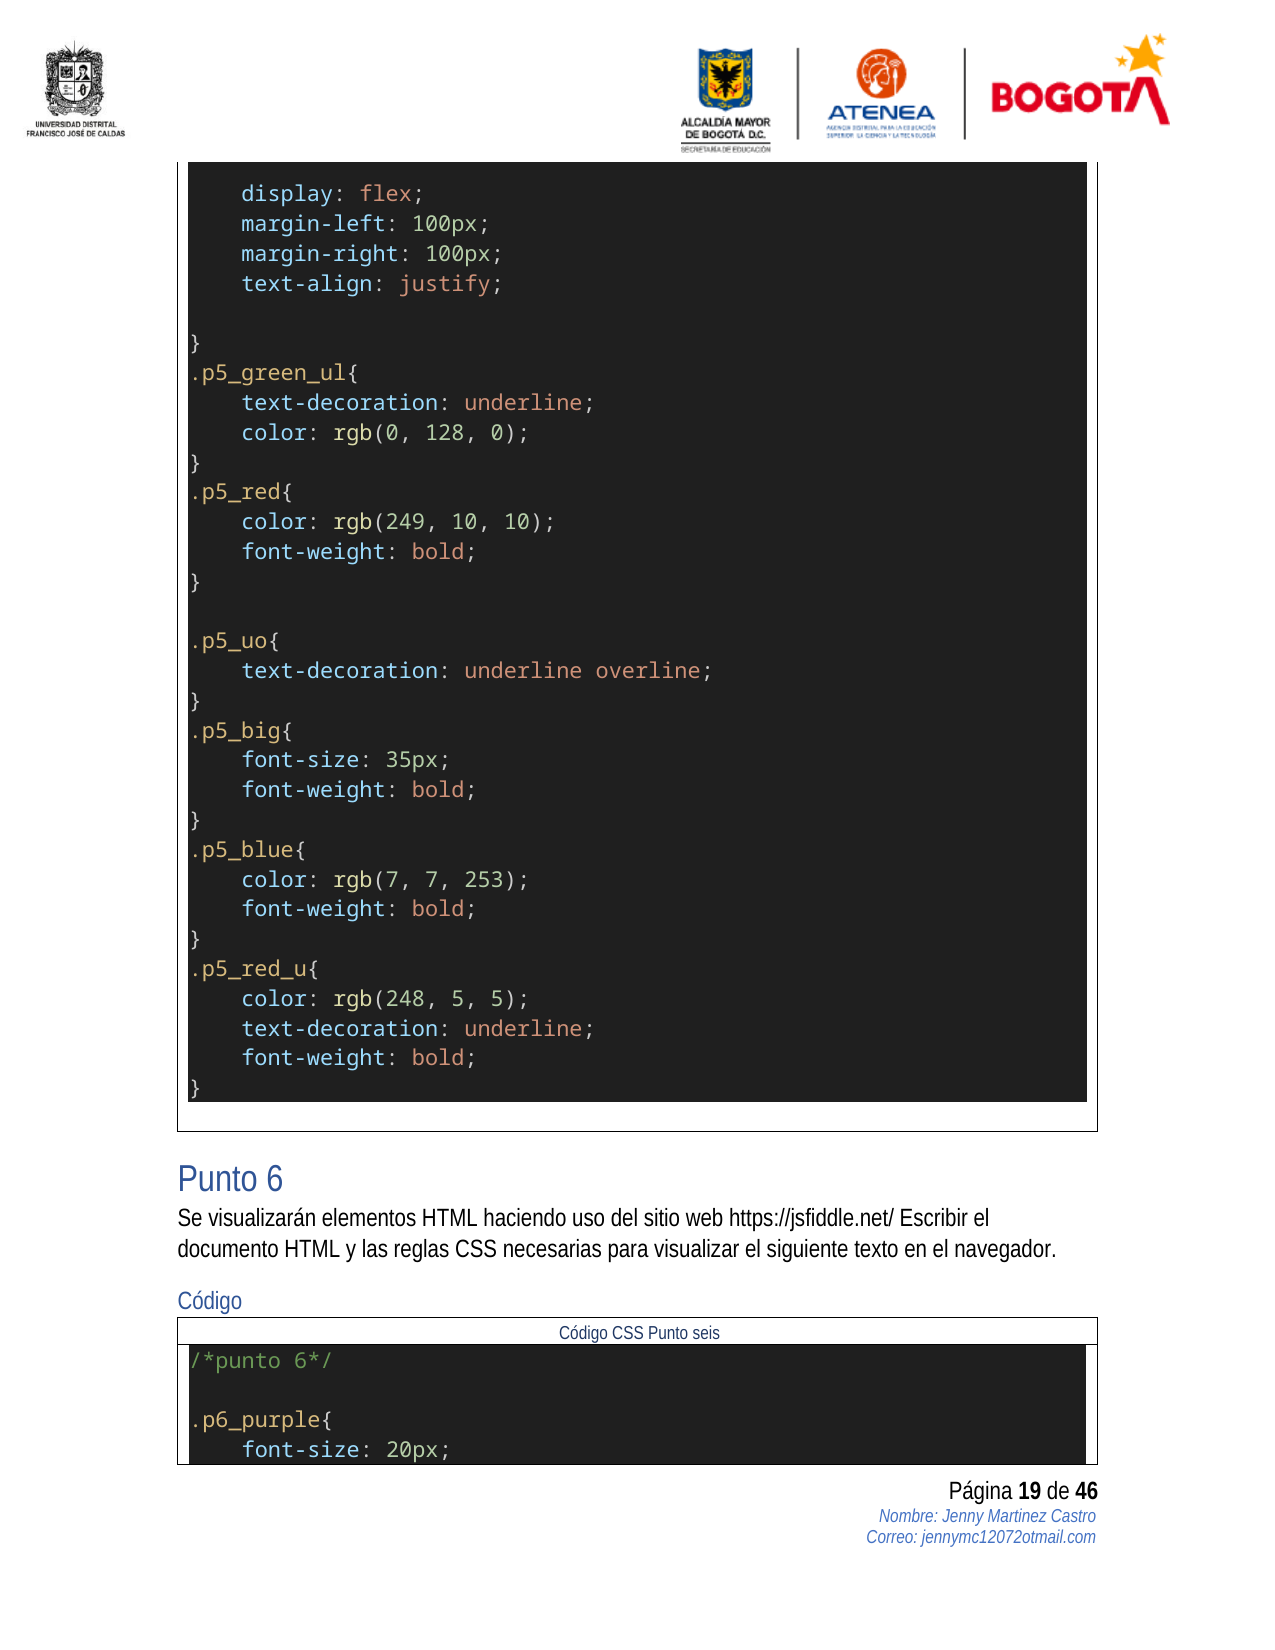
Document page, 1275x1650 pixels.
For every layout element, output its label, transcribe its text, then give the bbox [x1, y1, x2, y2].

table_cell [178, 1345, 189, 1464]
subtitle Punto 6 [177, 1157, 1098, 1200]
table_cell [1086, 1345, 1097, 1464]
text Se visualizarán elementos HTML haciendo uso del sitio web https://jsfiddle.net/ Escribir el documento HTML y las reglas CSS necesarias para visualizar el siguiente texto en el navegador. [177, 1203, 1098, 1263]
subtitle Código [177, 1286, 1098, 1314]
table_header Código CSS Punto seis [178, 1318, 1097, 1343]
picture [0, 20, 1255, 161]
